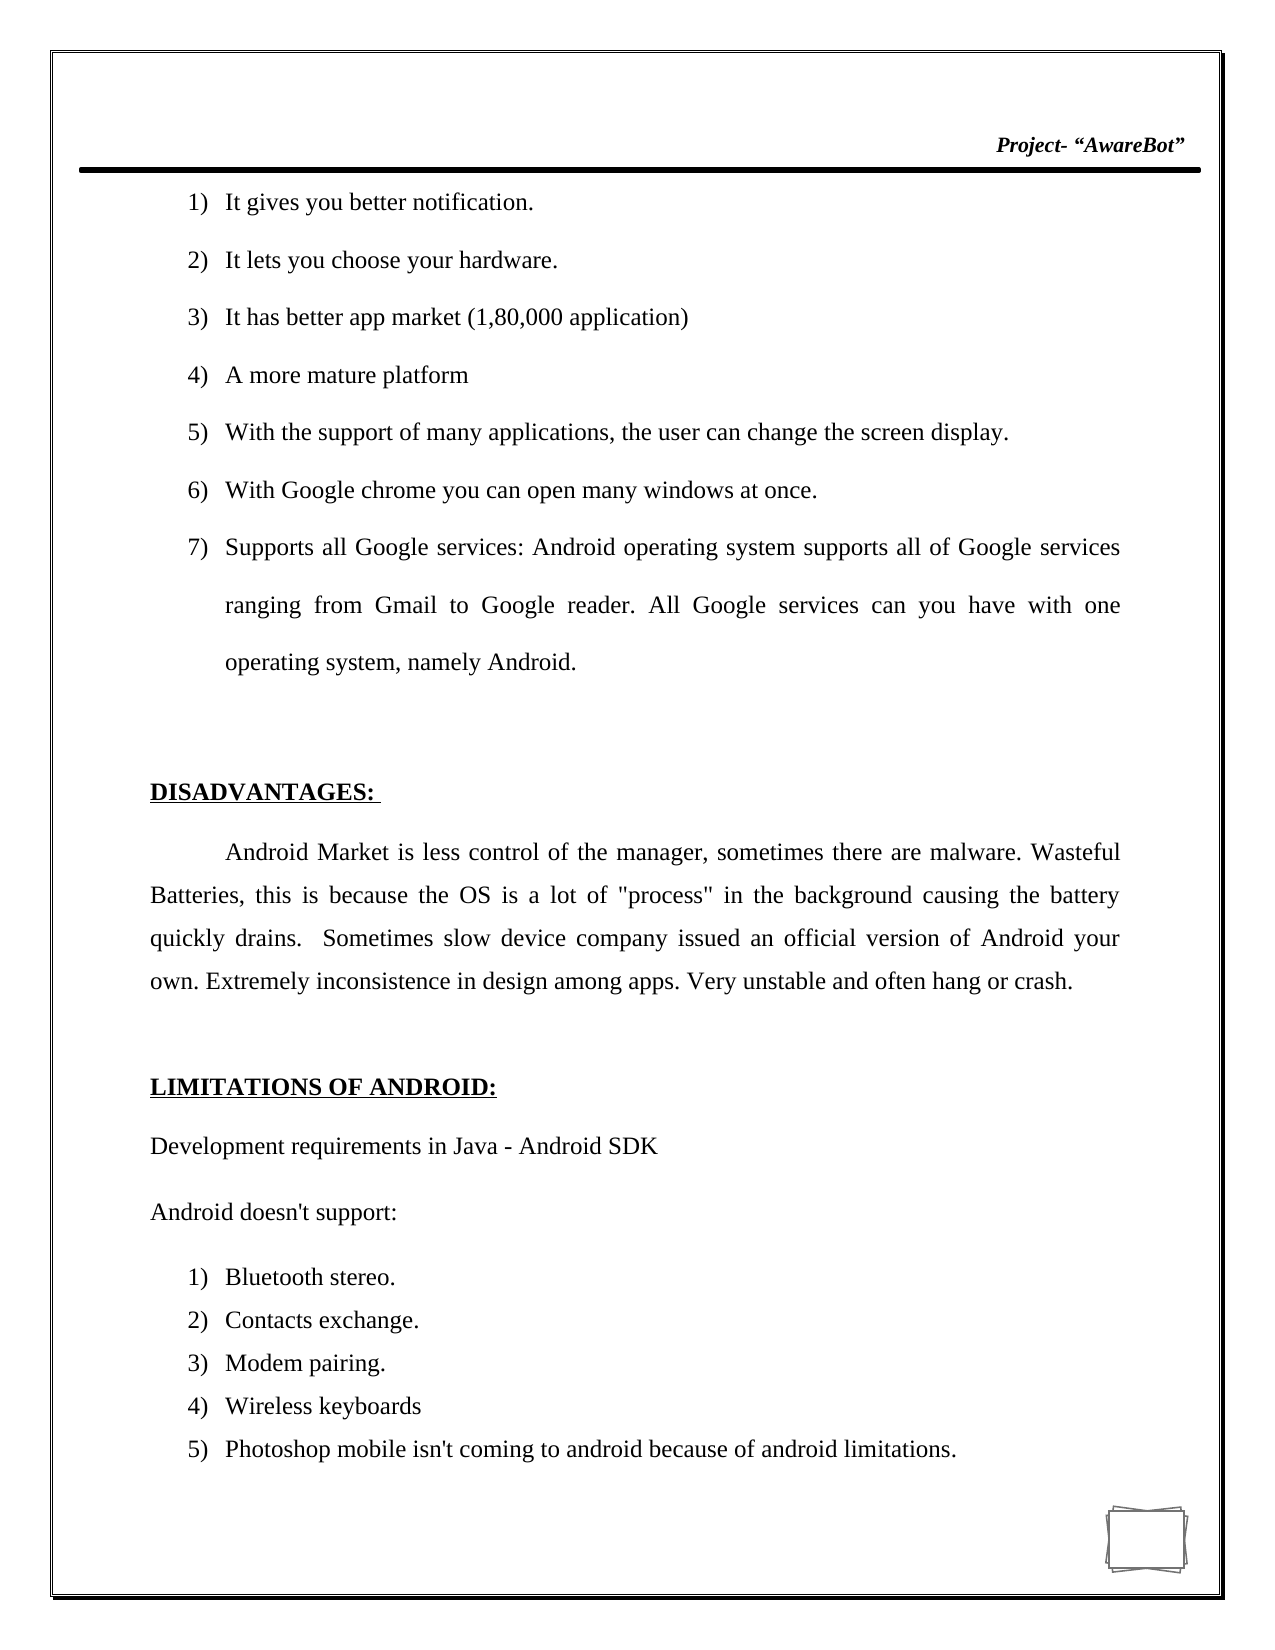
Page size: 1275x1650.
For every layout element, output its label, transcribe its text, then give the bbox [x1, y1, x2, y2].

text Development requirements in Java - Android SDK [150, 1131, 1122, 1160]
list Contacts exchange. [187, 1305, 1122, 1333]
list Modem pairing. [187, 1348, 1122, 1377]
list Supports all Google services: Android operating system supports all of Google services ranging from Gmail to Google reader. All Google services can you have with one operating system, namely Android. [187, 532, 1122, 676]
list It has better app market (1,80,000 application) [187, 302, 1122, 331]
list It lets you choose your hardware. [187, 245, 1122, 274]
list Wireless keyboards [187, 1391, 1122, 1420]
text Android Market is less control of the manager, sometimes there are malware. Wasteful Batteries, this is because the OS is a lot of "process" in the background causing the battery quickly drains. Sometimes slow device company issued an official version of Android your own. Extremely inconsistence in design among apps. Very unstable and often hang or crash. [150, 837, 1122, 995]
list Photoshop mobile isn't coming to android because of android limitations. [187, 1434, 1122, 1463]
text DISADVANTAGES: [150, 777, 1122, 806]
list A more mature platform [187, 360, 1122, 389]
text Android doesn't support: [150, 1197, 1122, 1226]
list Bluetooth stereo. [187, 1262, 1122, 1290]
text LIMITATIONS OF ANDROID: [150, 1072, 1122, 1100]
list It gives you better notification. [187, 187, 1122, 216]
list With the support of many applications, the user can change the screen display. [187, 417, 1122, 446]
list With Google chrome you can open many windows at once. [187, 475, 1122, 504]
